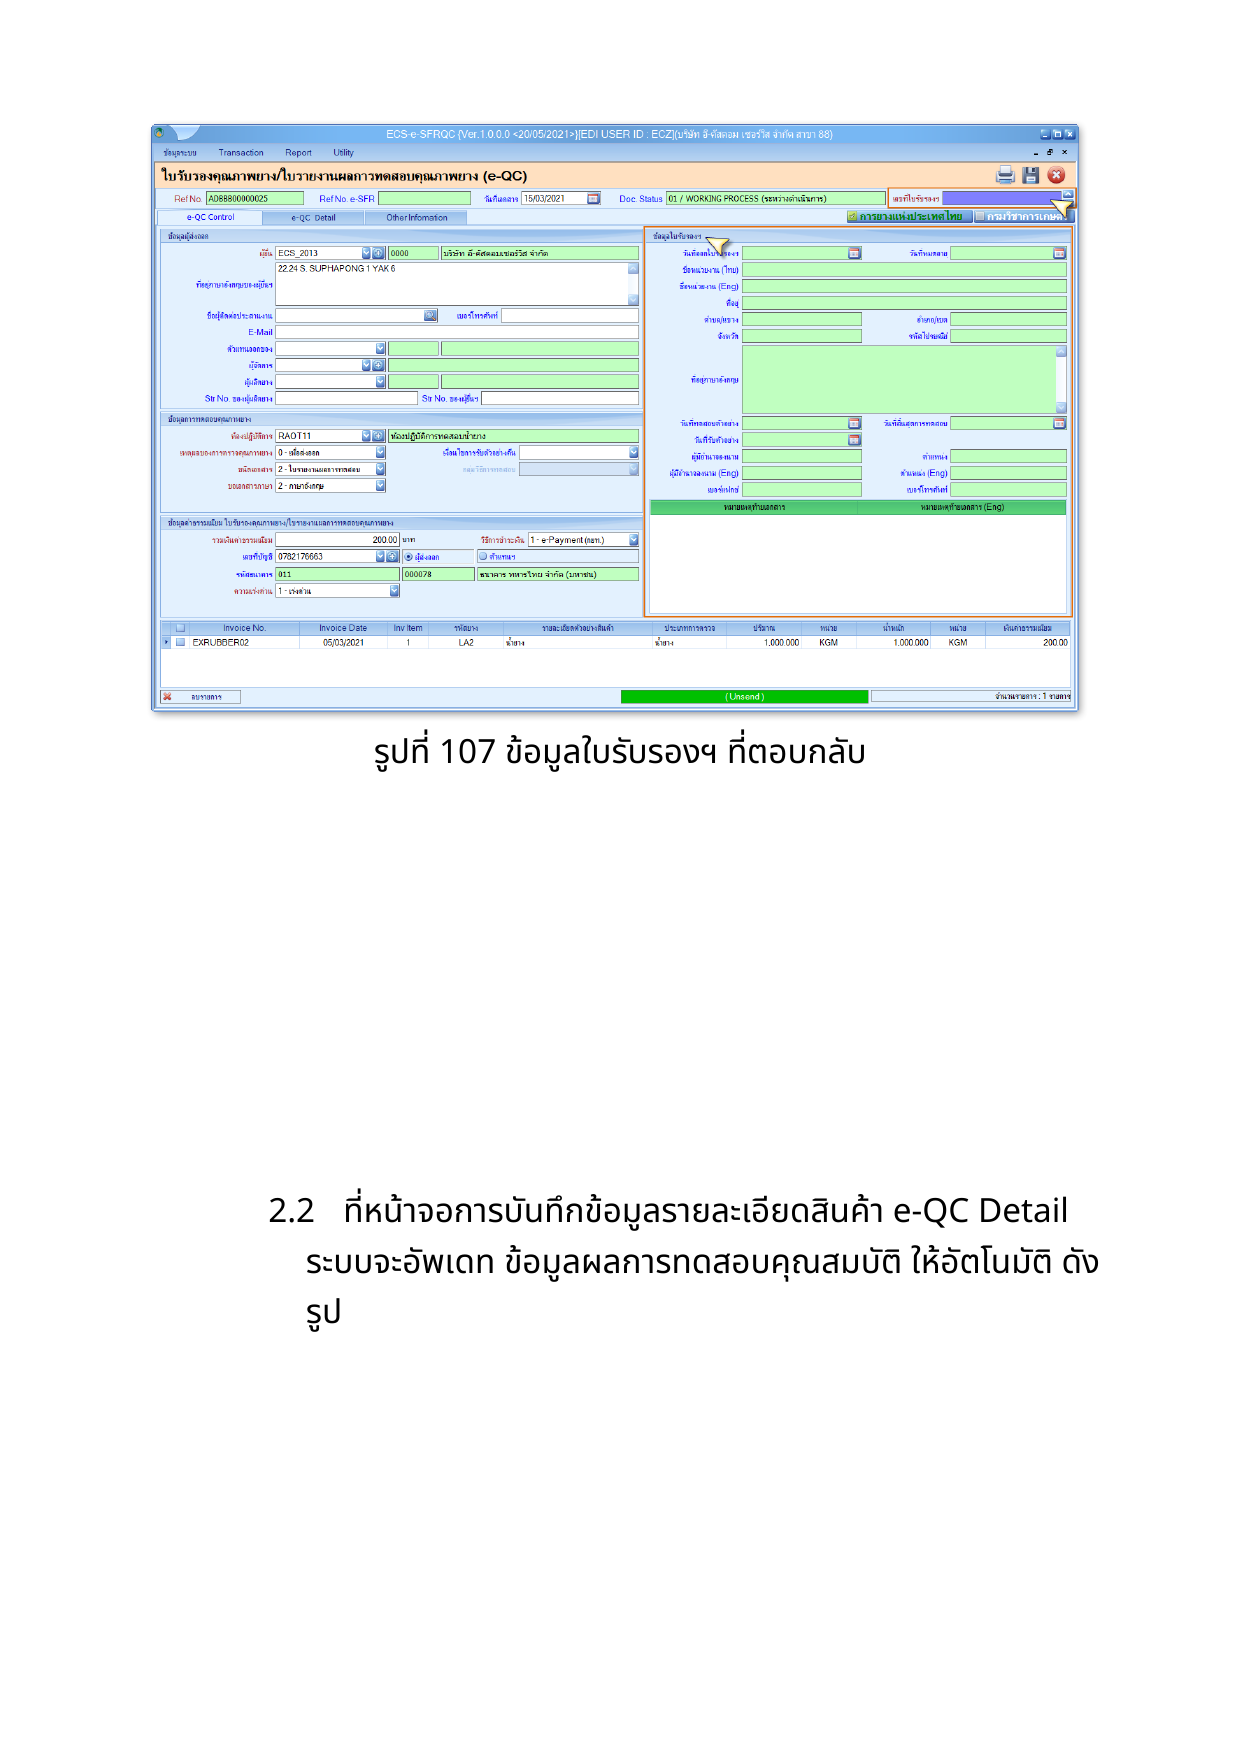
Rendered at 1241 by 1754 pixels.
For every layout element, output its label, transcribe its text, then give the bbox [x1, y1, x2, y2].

picture [151, 124, 1079, 712]
list ที่หน้าจอการบันทึกข้อมูลรายละเอียดสินค้า e-QC Detail ระบบจะอัพเดท ข้อมูลผลการทดสอบคุณสมบัติ ให้อัตโนมัติ ดังรูป [268, 1187, 1122, 1338]
text รูปที่ 107 ข้อมูลใบรับรองฯ ที่ตอบกลับ [118, 728, 1122, 778]
